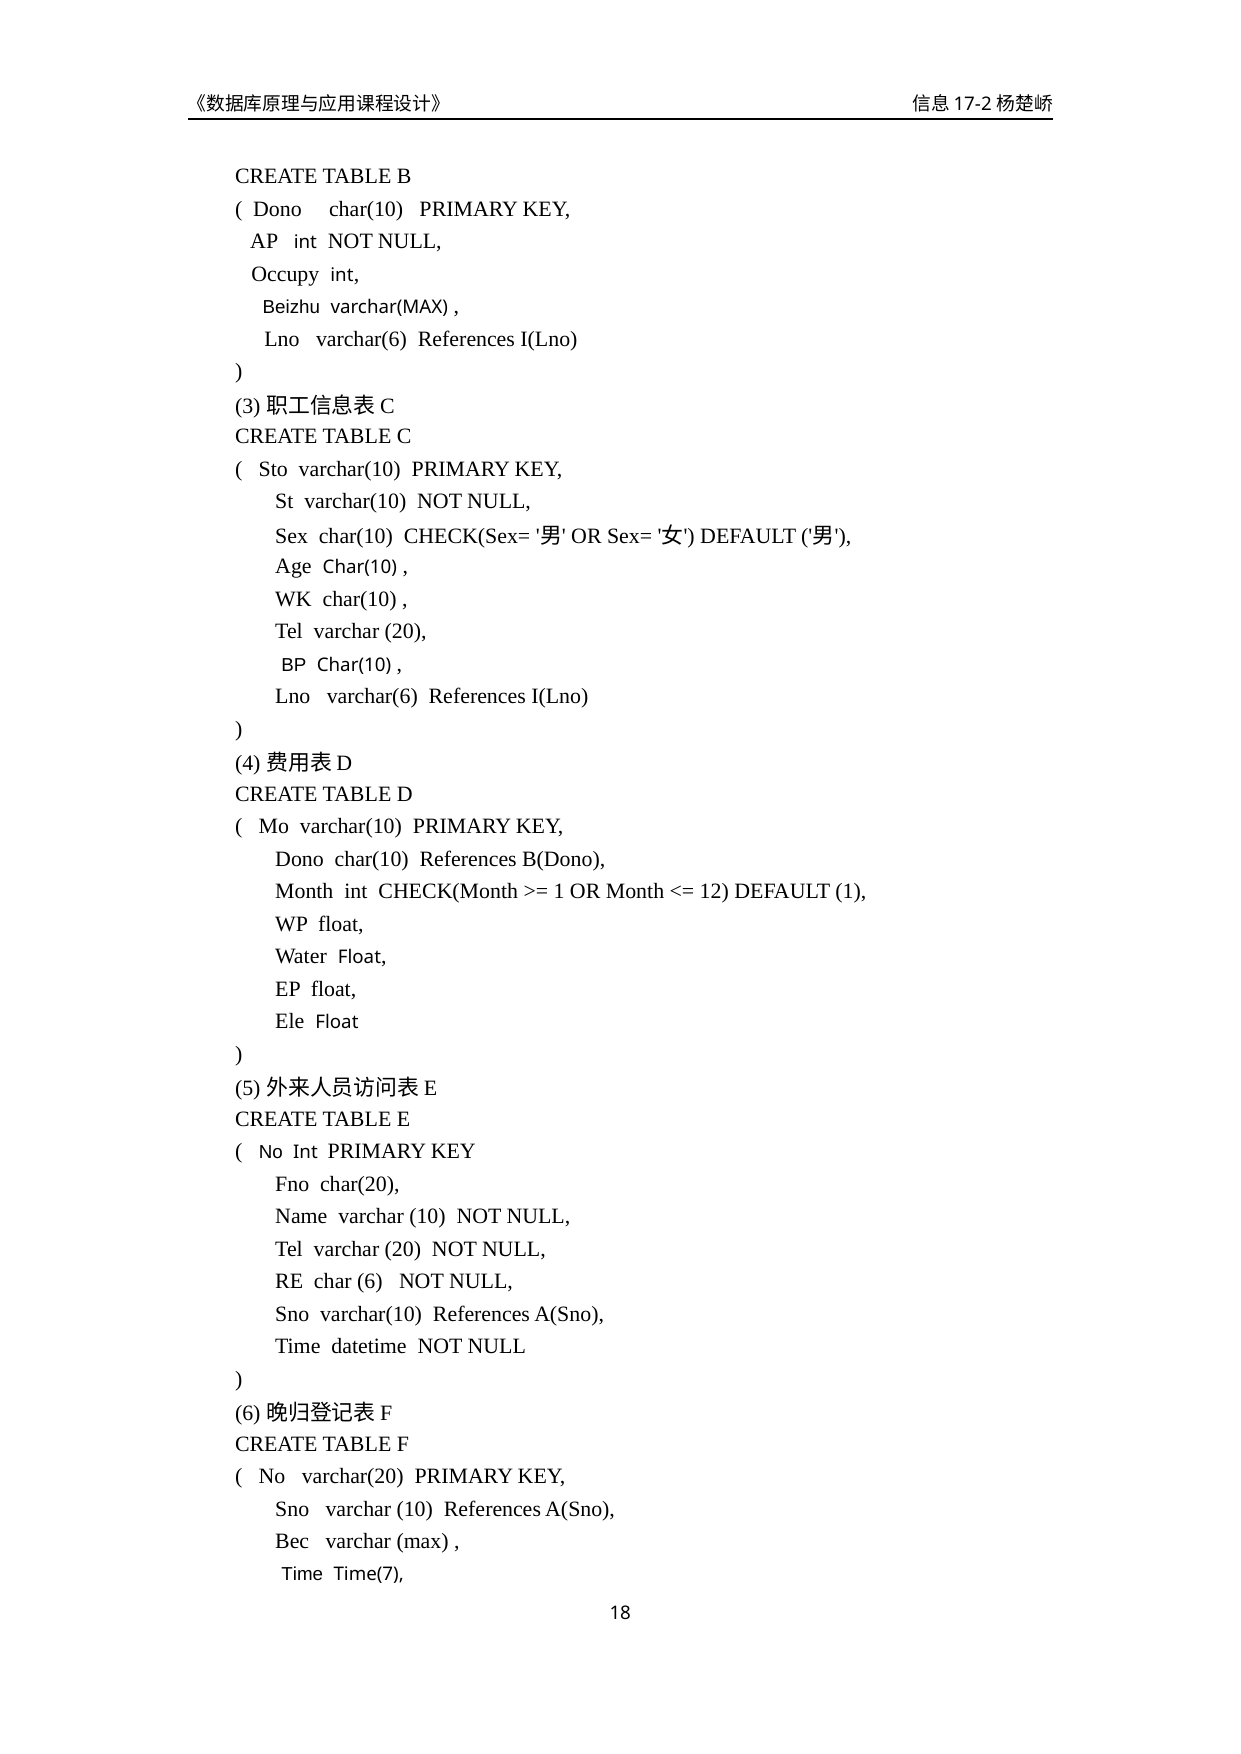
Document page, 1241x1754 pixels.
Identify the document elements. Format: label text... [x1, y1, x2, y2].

text CREATE TABLE B [187, 160, 1053, 192]
text ) [187, 1037, 1053, 1070]
text Tel varchar (20) NOT NULL, [187, 1232, 1053, 1265]
text CREATE TABLE F [187, 1427, 1053, 1460]
text (3) 职工信息表C [187, 387, 1053, 420]
text ( Dono char(10) PRIMARY KEY, [187, 192, 1053, 225]
text St varchar(10) NOT NULL, [187, 485, 1053, 517]
text Water Float, [187, 940, 1053, 972]
text ( Mo varchar(10) PRIMARY KEY, [187, 810, 1053, 842]
text Time datetime NOT NULL [187, 1330, 1053, 1362]
text Beizhu varchar(MAX) , [187, 290, 1053, 322]
text Sno varchar(10) References A(Sno), [187, 1297, 1053, 1330]
text Lno varchar(6) References I(Lno) [187, 680, 1053, 712]
text WK char(10) , [187, 582, 1053, 615]
text ) [187, 1362, 1053, 1395]
text (5) 外来人员访问表E [187, 1070, 1053, 1102]
text Month int CHECK(Month >= 1 OR Month <= 12) DEFAULT (1), [187, 875, 1053, 907]
text CREATE TABLE C [187, 420, 1053, 452]
text Fno char(20), [187, 1167, 1053, 1200]
text ( No varchar(20) PRIMARY KEY, [187, 1460, 1053, 1492]
text Occupy int, [187, 257, 1053, 290]
text Age Char(10) , [187, 550, 1053, 582]
text AP int NOT NULL, [187, 225, 1053, 257]
text Tel varchar (20), [187, 615, 1053, 647]
text RE char (6) NOT NULL, [187, 1265, 1053, 1297]
text CREATE TABLE E [187, 1102, 1053, 1135]
text (6) 晚归登记表F [187, 1395, 1053, 1427]
text ( No Int PRIMARY KEY [187, 1135, 1053, 1167]
text Dono char(10) References B(Dono), [187, 842, 1053, 875]
text Time Time(7), [187, 1557, 1053, 1590]
text ) [187, 712, 1053, 745]
text Sno varchar (10) References A(Sno), [187, 1492, 1053, 1525]
text (4) 费用表D [187, 745, 1053, 777]
text Lno varchar(6) References I(Lno) [187, 322, 1053, 355]
text CREATE TABLE D [187, 777, 1053, 810]
text ( Sto varchar(10) PRIMARY KEY, [187, 452, 1053, 485]
text Ele Float [187, 1005, 1053, 1037]
text WP float, [187, 907, 1053, 940]
text BP Char(10) , [187, 647, 1053, 680]
text Sex char(10) CHECK(Sex= '男' OR Sex= '女') DEFAULT ('男'), [187, 517, 1053, 550]
text Name varchar (10) NOT NULL, [187, 1200, 1053, 1232]
text EP float, [187, 972, 1053, 1005]
text ) [187, 355, 1053, 387]
text Bec varchar (max) , [187, 1525, 1053, 1557]
